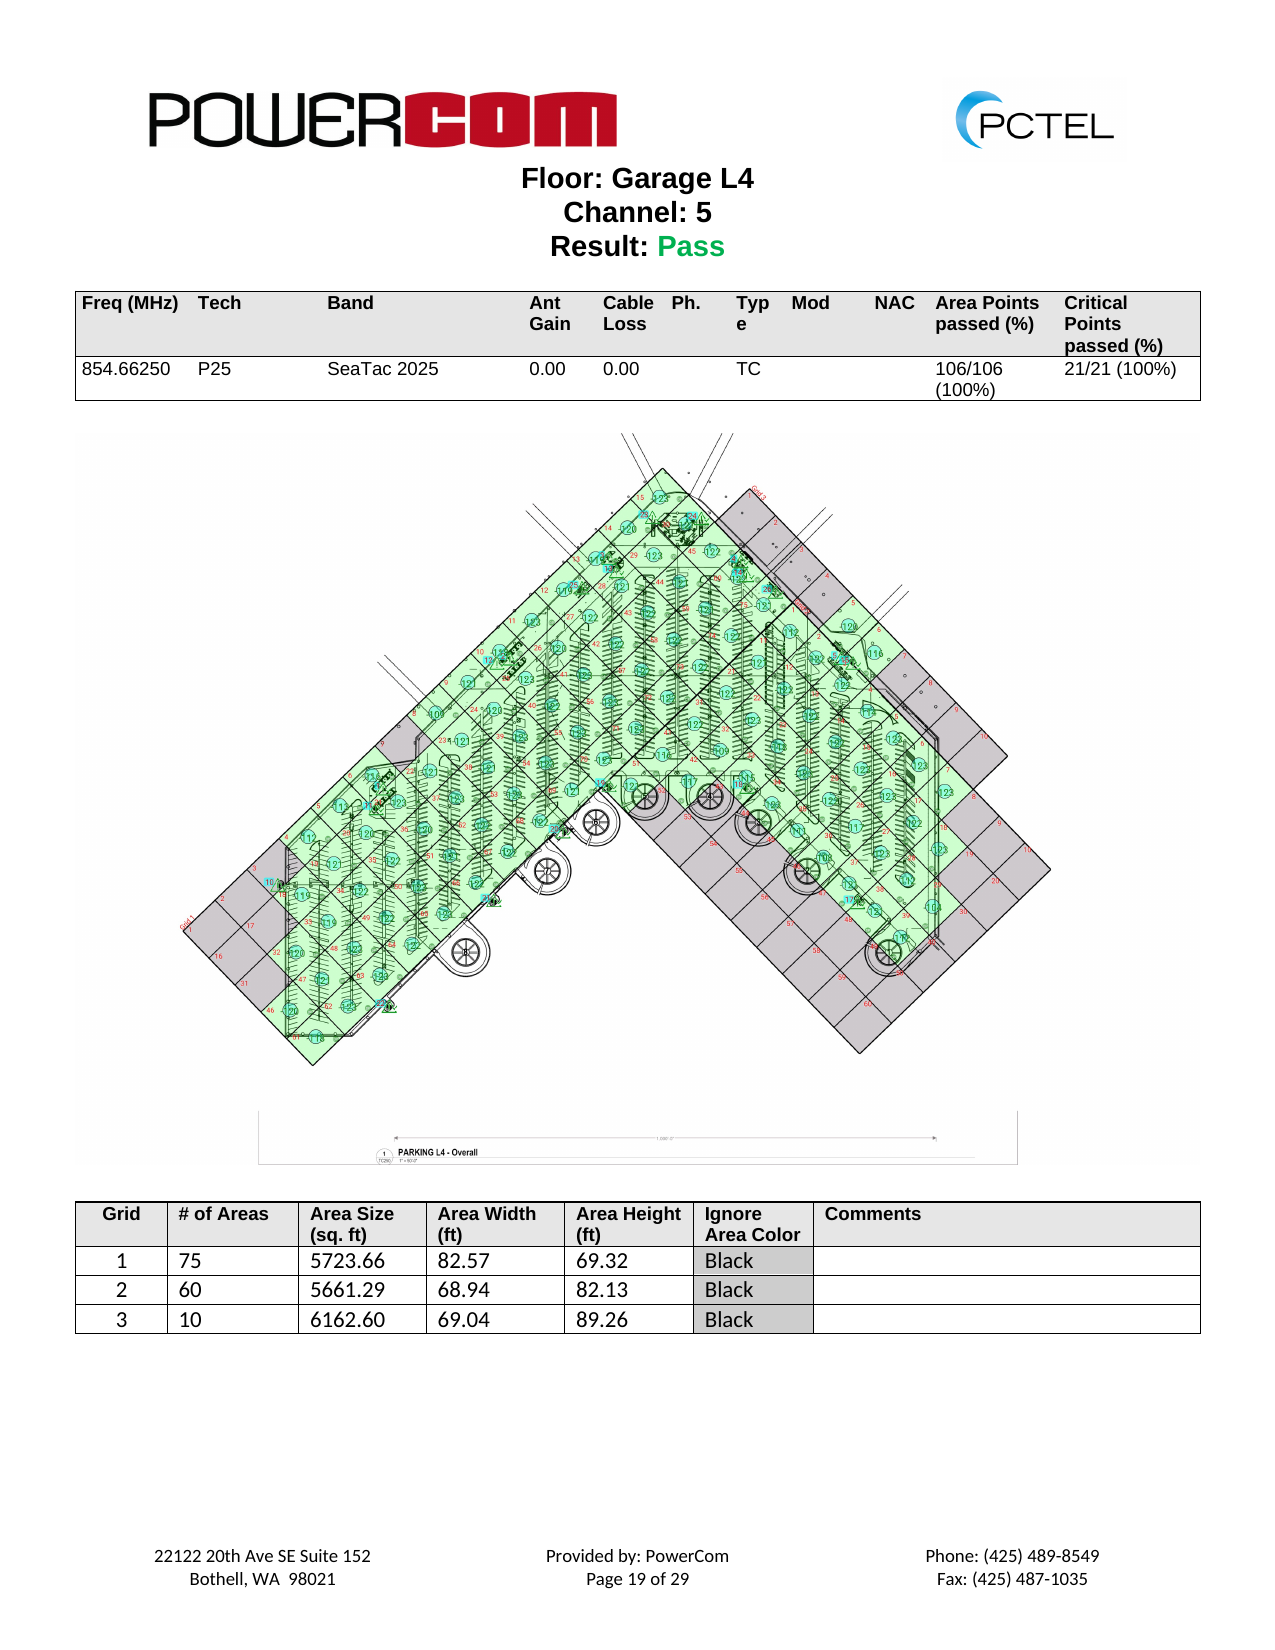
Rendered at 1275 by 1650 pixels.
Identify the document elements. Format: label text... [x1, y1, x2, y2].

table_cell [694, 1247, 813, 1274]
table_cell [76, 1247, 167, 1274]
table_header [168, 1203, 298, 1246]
text Channel: 5 [75, 195, 1200, 229]
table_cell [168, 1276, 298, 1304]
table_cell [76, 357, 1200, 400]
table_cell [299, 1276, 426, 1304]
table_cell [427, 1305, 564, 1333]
picture [75, 433, 1200, 1165]
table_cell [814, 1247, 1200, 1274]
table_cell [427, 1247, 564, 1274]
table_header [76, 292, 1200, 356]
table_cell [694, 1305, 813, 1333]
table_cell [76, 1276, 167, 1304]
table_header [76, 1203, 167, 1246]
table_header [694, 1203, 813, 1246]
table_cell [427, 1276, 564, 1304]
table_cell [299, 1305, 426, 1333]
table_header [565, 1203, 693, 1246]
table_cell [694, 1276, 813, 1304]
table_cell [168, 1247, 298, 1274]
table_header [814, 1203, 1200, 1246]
picture [942, 77, 1127, 162]
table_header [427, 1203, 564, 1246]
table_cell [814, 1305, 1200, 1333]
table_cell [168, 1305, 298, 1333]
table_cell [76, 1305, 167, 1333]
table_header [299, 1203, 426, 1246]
text Floor: Garage L4 [75, 121, 1200, 195]
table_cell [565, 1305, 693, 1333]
picture [148, 91, 617, 148]
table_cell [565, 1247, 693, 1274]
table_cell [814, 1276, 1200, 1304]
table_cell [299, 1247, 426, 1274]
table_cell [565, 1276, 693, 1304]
text Result: Pass [75, 229, 1200, 262]
